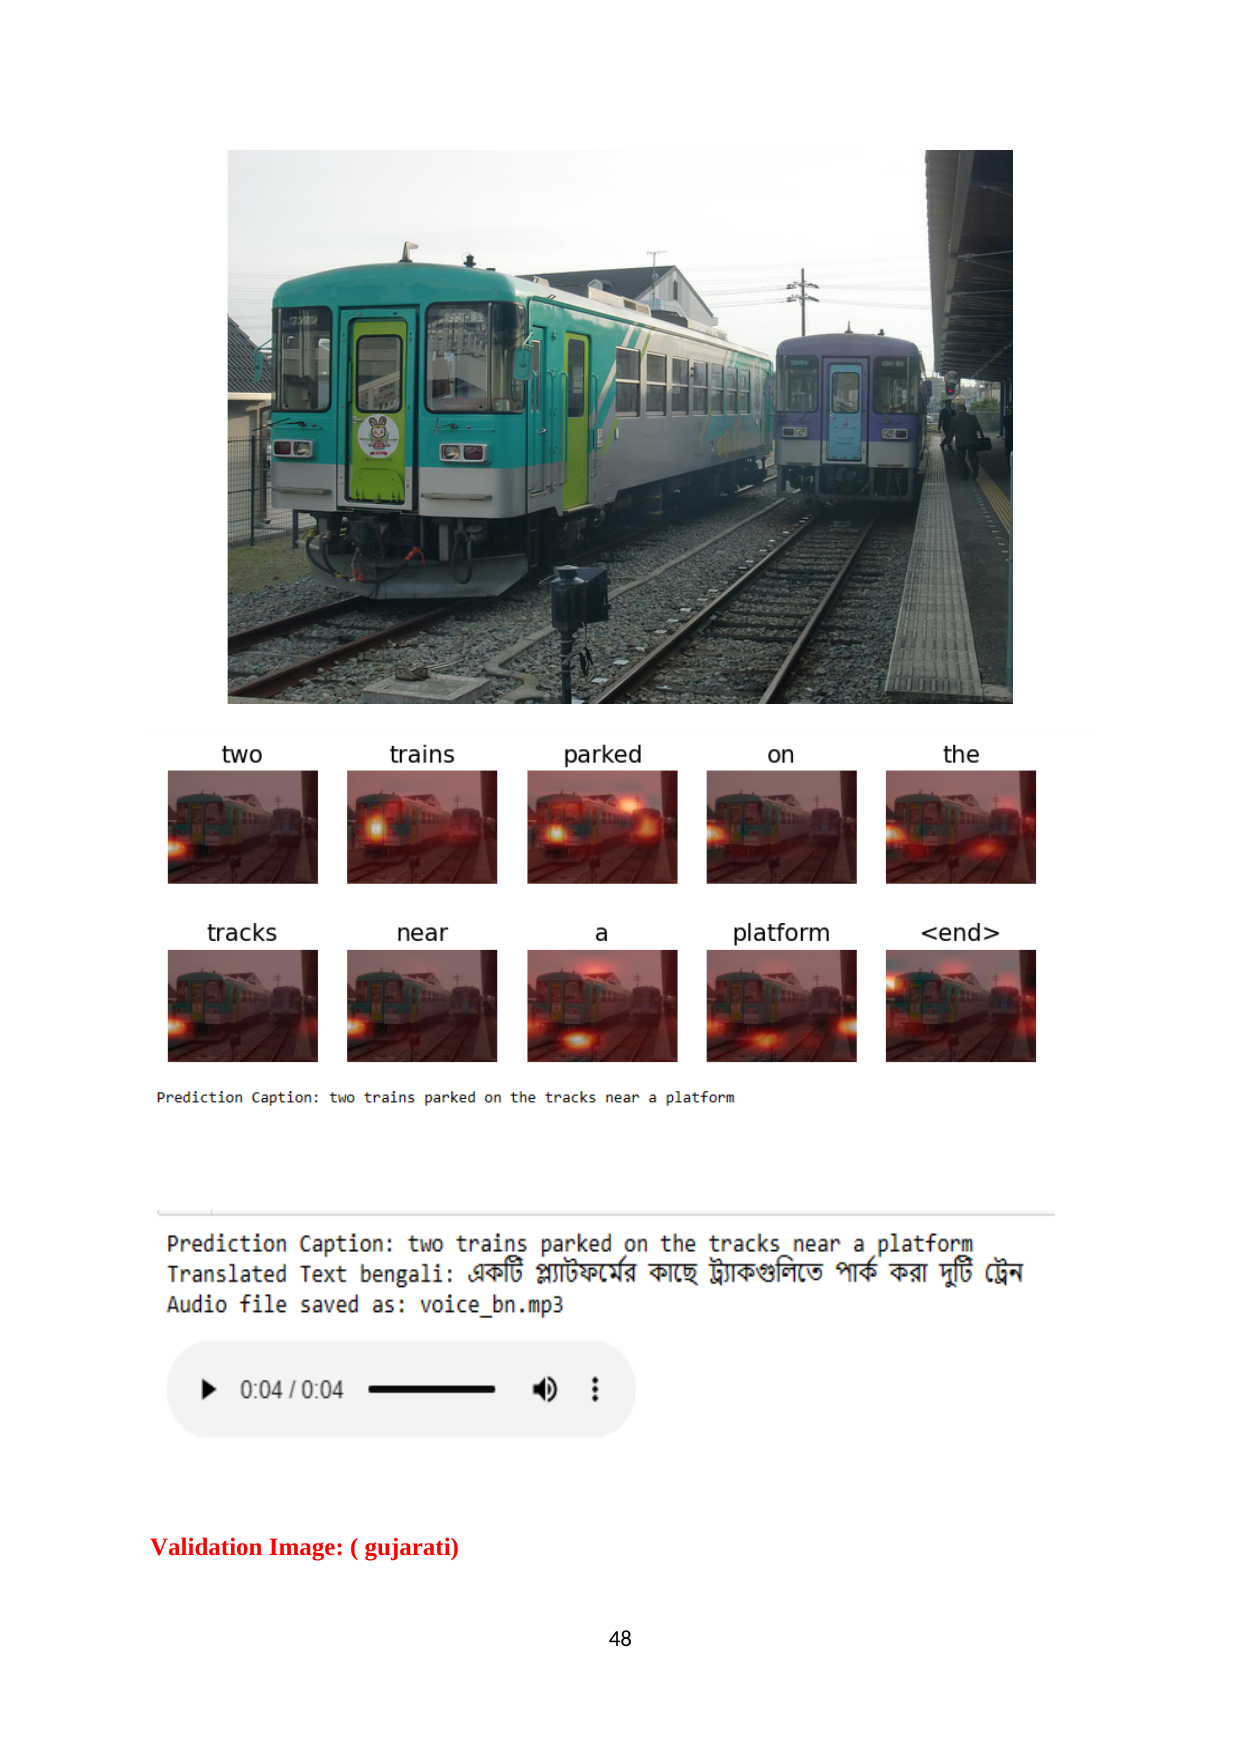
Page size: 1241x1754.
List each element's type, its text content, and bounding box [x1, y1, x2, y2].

text Validation Image: ( gujarati) [150, 1532, 1090, 1561]
picture [150, 1210, 1055, 1454]
picture [227, 150, 1013, 704]
picture [150, 728, 1091, 1126]
